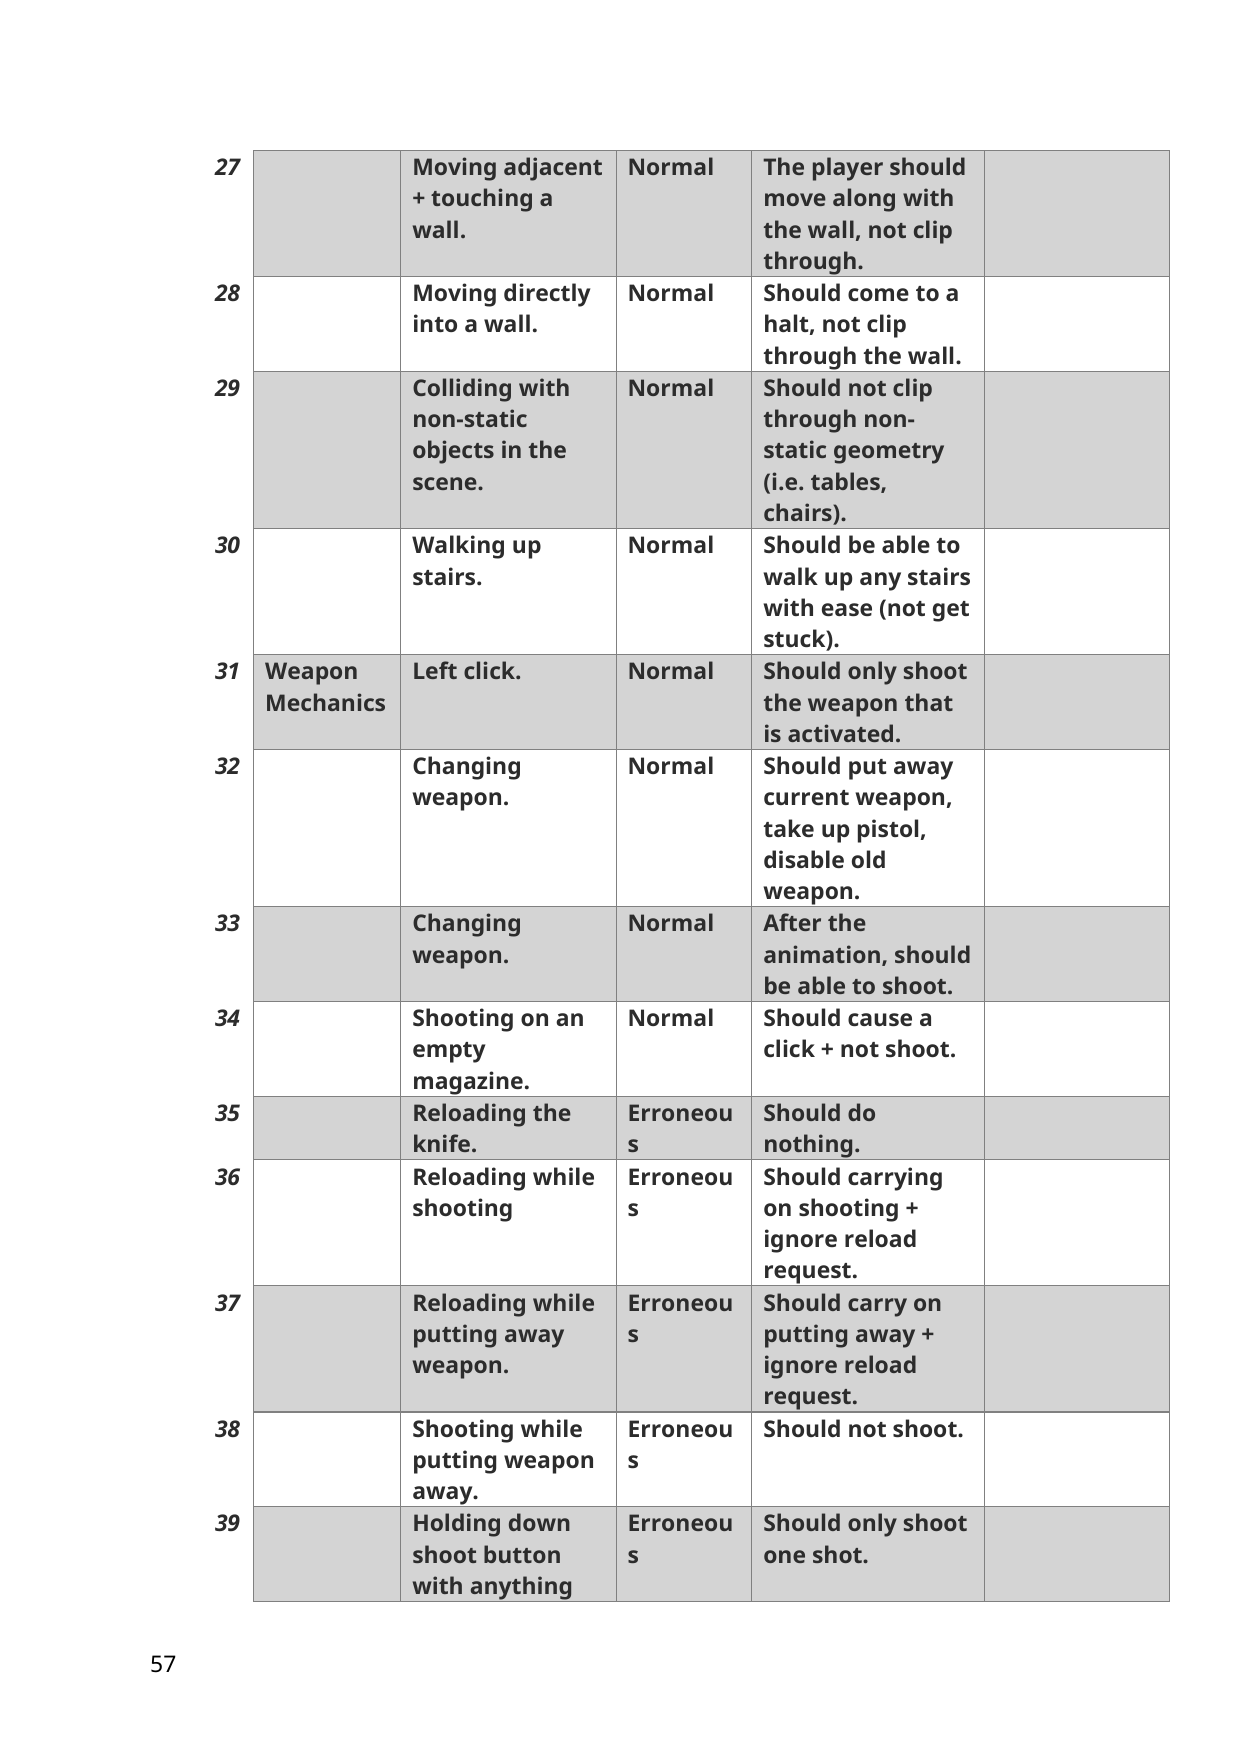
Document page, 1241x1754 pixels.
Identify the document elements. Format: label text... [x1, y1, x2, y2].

table_cell [254, 1097, 400, 1159]
table_cell Shooting while putting weapon away. [401, 1413, 616, 1506]
table_cell 30 [151, 528, 253, 654]
table_cell Should carry on putting away + ignore reload request. [752, 1286, 984, 1411]
table_cell 38 [151, 1411, 253, 1506]
table_cell 32 [151, 749, 253, 906]
table_cell Should not clip through non-static geometry (i.e. tables, chairs). [752, 372, 984, 528]
table_cell [254, 907, 400, 1001]
table_cell [254, 1413, 400, 1506]
table_cell Normal [617, 907, 751, 1001]
table_cell 34 [151, 1001, 253, 1096]
table_cell Should not shoot. [752, 1413, 984, 1506]
table_cell 27 [151, 150, 253, 276]
table_cell Should be able to walk up any stairs with ease (not get stuck). [752, 529, 984, 654]
table_cell Should cause a click + not shoot. [752, 1002, 984, 1096]
table_cell Reloading the knife. [401, 1097, 616, 1159]
table_cell 31 [151, 654, 253, 749]
table_cell [985, 372, 1169, 528]
table_cell 28 [151, 276, 253, 371]
table_cell Should carrying on shooting + ignore reload request. [752, 1160, 984, 1285]
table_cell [752, 1507, 984, 1601]
table_cell [254, 277, 400, 371]
table_cell [985, 1413, 1169, 1506]
table_cell [985, 1286, 1169, 1411]
table_cell Should put away current weapon, take up pistol, disable old weapon. [752, 750, 984, 906]
table_cell Should come to a halt, not clip through the wall. [752, 277, 984, 371]
table_cell Colliding with non-static objects in the scene. [401, 372, 616, 528]
table_cell [254, 529, 400, 654]
table_cell Normal [617, 151, 751, 276]
table_cell Weapon Mechanics [254, 655, 400, 749]
table_cell Erroneous [617, 1160, 751, 1285]
table_cell Erroneous [617, 1097, 751, 1159]
table_cell [985, 907, 1169, 1001]
table_cell Normal [617, 372, 751, 528]
table_cell [985, 1507, 1169, 1601]
table_cell 37 [151, 1285, 253, 1411]
table_cell Normal [617, 750, 751, 906]
table_cell Reloading while putting away weapon. [401, 1286, 616, 1411]
table_cell Erroneous [617, 1413, 751, 1506]
table_cell [985, 277, 1169, 371]
table_cell [254, 750, 400, 906]
table_cell The player should move along with the wall, not clip through. [752, 151, 984, 276]
table_cell [254, 151, 400, 276]
table_cell 39 [151, 1506, 253, 1601]
table_cell Erroneous [617, 1286, 751, 1411]
table_cell Shooting on an empty magazine. [401, 1002, 616, 1096]
table_cell [985, 750, 1169, 906]
table_cell [985, 1002, 1169, 1096]
table_cell Normal [617, 655, 751, 749]
table_cell 36 [151, 1159, 253, 1285]
table_cell 33 [151, 906, 253, 1001]
table_cell After the animation, should be able to shoot. [752, 907, 984, 1001]
table_cell Normal [617, 1002, 751, 1096]
table_cell 35 [151, 1096, 253, 1159]
table_cell [254, 1002, 400, 1096]
table_cell Changing weapon. [401, 750, 616, 906]
table_cell Should do nothing. [752, 1097, 984, 1159]
table_cell [985, 655, 1169, 749]
table_cell Normal [617, 529, 751, 654]
table_cell Left click. [401, 655, 616, 749]
table_cell [254, 1507, 400, 1601]
table_cell [985, 529, 1169, 654]
table_cell [254, 372, 400, 528]
table_cell Moving adjacent + touching a wall. [401, 151, 616, 276]
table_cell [401, 1507, 616, 1601]
table_cell Changing weapon. [401, 907, 616, 1001]
table_cell Walking up stairs. [401, 529, 616, 654]
table_cell [254, 1286, 400, 1411]
table_cell Normal [617, 277, 751, 371]
table_cell [985, 151, 1169, 276]
table_cell [985, 1160, 1169, 1285]
table_cell Erroneous [617, 1507, 751, 1601]
table_cell 29 [151, 371, 253, 528]
table_cell Should only shoot the weapon that is activated. [752, 655, 984, 749]
table_cell [254, 1160, 400, 1285]
table_cell Reloading while shooting [401, 1160, 616, 1285]
table_cell Moving directly into a wall. [401, 277, 616, 371]
table_cell [985, 1097, 1169, 1159]
